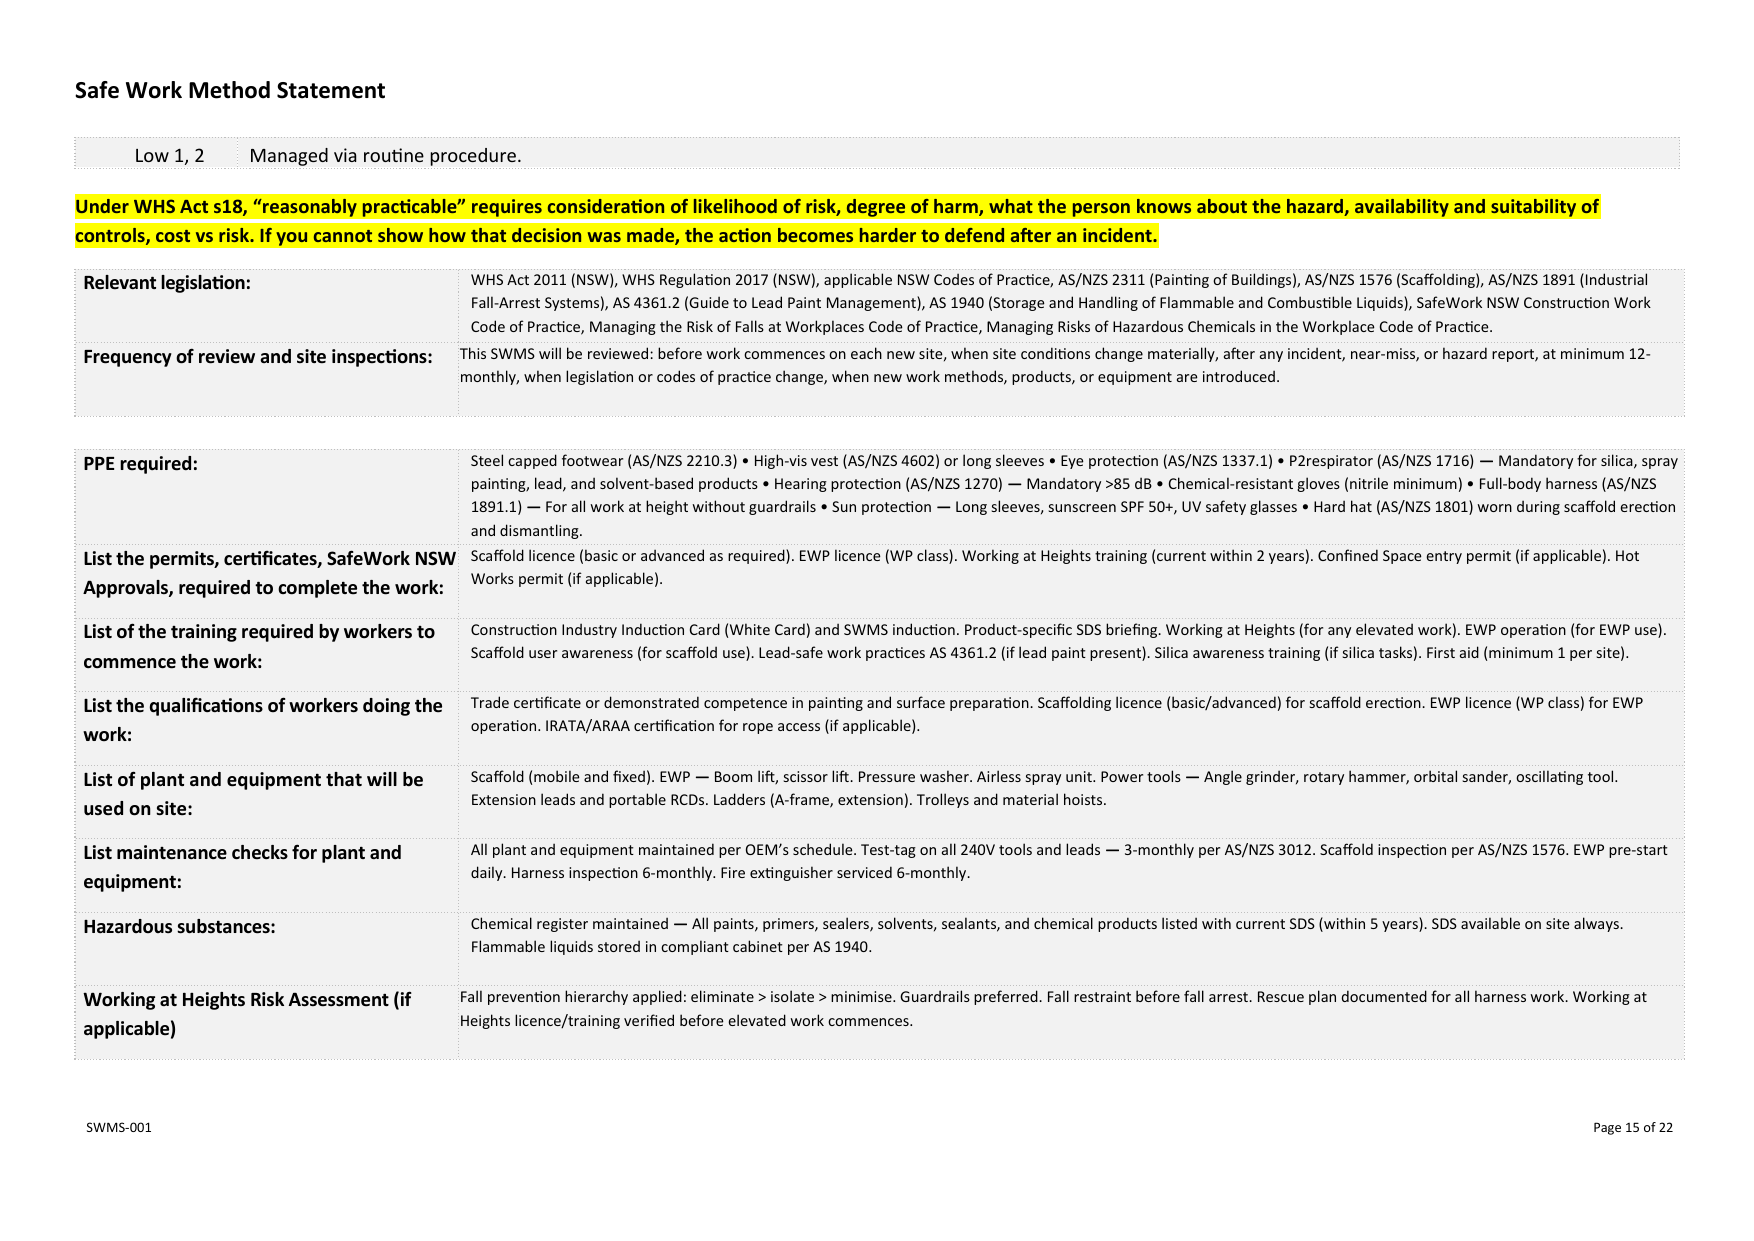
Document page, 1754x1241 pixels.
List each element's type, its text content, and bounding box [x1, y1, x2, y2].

table_cell List the permits, certificates, SafeWork NSW Approvals, required to complete the work: [75, 544, 459, 618]
table_cell Trade certificate or demonstrated competence in painting and surface preparation. Scaffolding licence (basic/advanced) for scaffold erection. EWP licence (WP class) for EWP operation. IRATA/ARAA certification for rope access (if applicable). [459, 691, 1684, 765]
table_cell List of plant and equipment that will be used on site: [75, 765, 459, 838]
table_header PPE required: [75, 449, 459, 544]
table_cell Low 1, 2 [75, 137, 237, 167]
table_cell Fall prevention hierarchy applied: eliminate > isolate > minimise. Guardrails preferred. Fall restraint before fall arrest. Rescue plan documented for all harness work. Working at Heights licence/training verified before elevated work commences. [459, 985, 1684, 1059]
table_cell All plant and equipment maintained per OEM’s schedule. Test-tag on all 240V tools and leads — 3-monthly per AS/NZS 3012. Scaffold inspection per AS/NZS 1576. EWP pre-start daily. Harness inspection 6-monthly. Fire extinguisher serviced 6-monthly. [459, 838, 1684, 912]
table_header WHS Act 2011 (NSW), WHS Regulation 2017 (NSW), applicable NSW Codes of Practice, AS/NZS 2311 (Painting of Buildings), AS/NZS 1576 (Scaffolding), AS/NZS 1891 (Industrial Fall-Arrest Systems), AS 4361.2 (Guide to Lead Paint Management), AS 1940 (Storage and Handling of Flammable and Combustible Liquids), SafeWork NSW Construction Work Code of Practice, Managing the Risk of Falls at Workplaces Code of Practice, Managing Risks of Hazardous Chemicals in the Workplace Code of Practice. [459, 269, 1684, 342]
table_cell Scaffold (mobile and fixed). EWP — Boom lift, scissor lift. Pressure washer. Airless spray unit. Power tools — Angle grinder, rotary hammer, orbital sander, oscillating tool. Extension leads and portable RCDs. Ladders (A-frame, extension). Trolleys and material hoists. [459, 765, 1684, 838]
table_cell Construction Industry Induction Card (White Card) and SWMS induction. Product-specific SDS briefing. Working at Heights (for any elevated work). EWP operation (for EWP use). Scaffold user awareness (for scaffold use). Lead-safe work practices AS 4361.2 (if lead paint present). Silica awareness training (if silica tasks). First aid (minimum 1 per site). [459, 618, 1684, 691]
table_cell This SWMS will be reviewed: before work commences on each new site, when site conditions change materially, after any incident, near-miss, or hazard report, at minimum 12-monthly, when legislation or codes of practice change, when new work methods, products, or equipment are introduced. [459, 342, 1684, 416]
table_cell Working at Heights Risk Assessment (if applicable) [75, 985, 459, 1059]
table_cell List maintenance checks for plant and equipment: [75, 838, 459, 912]
table_cell List the qualifications of workers doing the work: [75, 691, 459, 765]
table_cell List of the training required by workers to commence the work: [75, 618, 459, 691]
table_header Steel capped footwear (AS/NZS 2210.3) • High-vis vest (AS/NZS 4602) or long sleeves • Eye protection (AS/NZS 1337.1) • P2respirator (AS/NZS 1716) — Mandatory for silica, spray painting, lead, and solvent-based products • Hearing protection (AS/NZS 1270) — Mandatory >85 dB • Chemical-resistant gloves (nitrile minimum) • Full-body harness (AS/NZS 1891.1) — For all work at height without guardrails • Sun protection — Long sleeves, sunscreen SPF 50+, UV safety glasses • Hard hat (AS/NZS 1801) worn during scaffold erection and dismantling. [459, 449, 1684, 544]
text Under WHS Act s18, “reasonably practicable” requires consideration of likelihood of risk, degree of harm, what the person knows about the hazard, availability and suitability of controls, cost vs risk. If you cannot show how that decision was made, the action becomes harder to defend after an incident. [75, 193, 1679, 248]
table_cell Scaffold licence (basic or advanced as required). EWP licence (WP class). Working at Heights training (current within 2 years). Confined Space entry permit (if applicable). Hot Works permit (if applicable). [459, 544, 1684, 618]
table_cell Chemical register maintained — All paints, primers, sealers, solvents, sealants, and chemical products listed with current SDS (within 5 years). SDS available on site always. Flammable liquids stored in compliant cabinet per AS 1940. [459, 912, 1684, 985]
table_cell Hazardous substances: [75, 912, 459, 985]
table_cell Managed via routine procedure. [238, 137, 1680, 167]
table_cell Frequency of review and site inspections: [75, 342, 459, 416]
table_header Relevant legislation: [75, 269, 459, 342]
